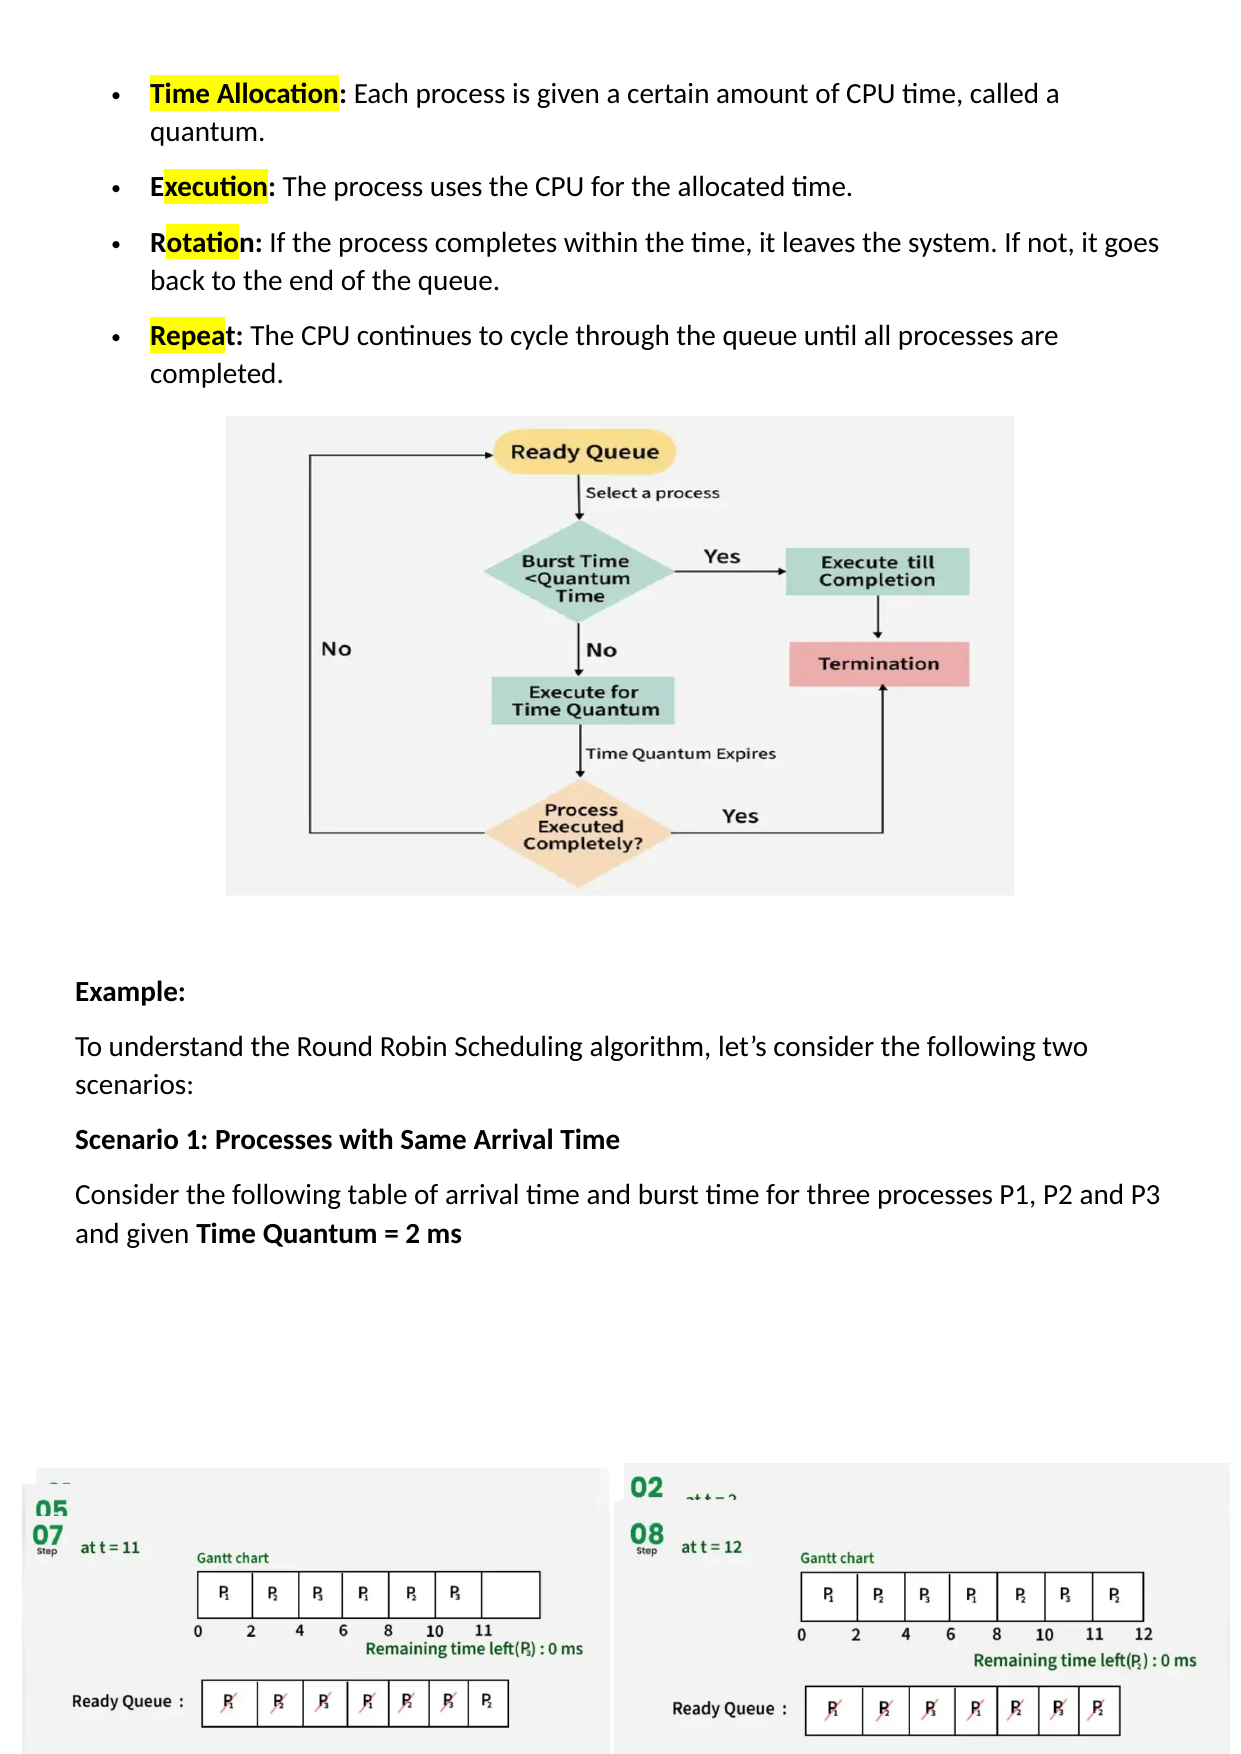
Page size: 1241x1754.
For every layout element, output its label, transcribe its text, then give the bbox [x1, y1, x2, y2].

text Scenario 1: Processes with Same Arrival Time [75, 1121, 1165, 1157]
text To understand the Round Robin Scheduling algorithm, let’s consider the following two scenarios: [75, 1028, 1165, 1102]
list Rotation: If the process completes within the time, it leaves the system. If not, it goes back to the end of the queue. [112, 224, 1165, 298]
picture [613, 1463, 1230, 1754]
list Repeat: The CPU continues to cycle through the queue until all processes are completed. [112, 317, 1165, 391]
list Execution: The process uses the CPU for the allocated time. [112, 168, 1165, 204]
text Consider the following table of arrival time and burst time for three processes P1, P2 and P3 and given Time Quantum = 2 ms [75, 1176, 1165, 1250]
list Time Allocation: Each process is given a certain amount of CPU time, called a quantum. [112, 75, 1165, 149]
picture [225, 416, 1015, 896]
picture [21, 1468, 611, 1754]
text Example: [75, 973, 1165, 1008]
